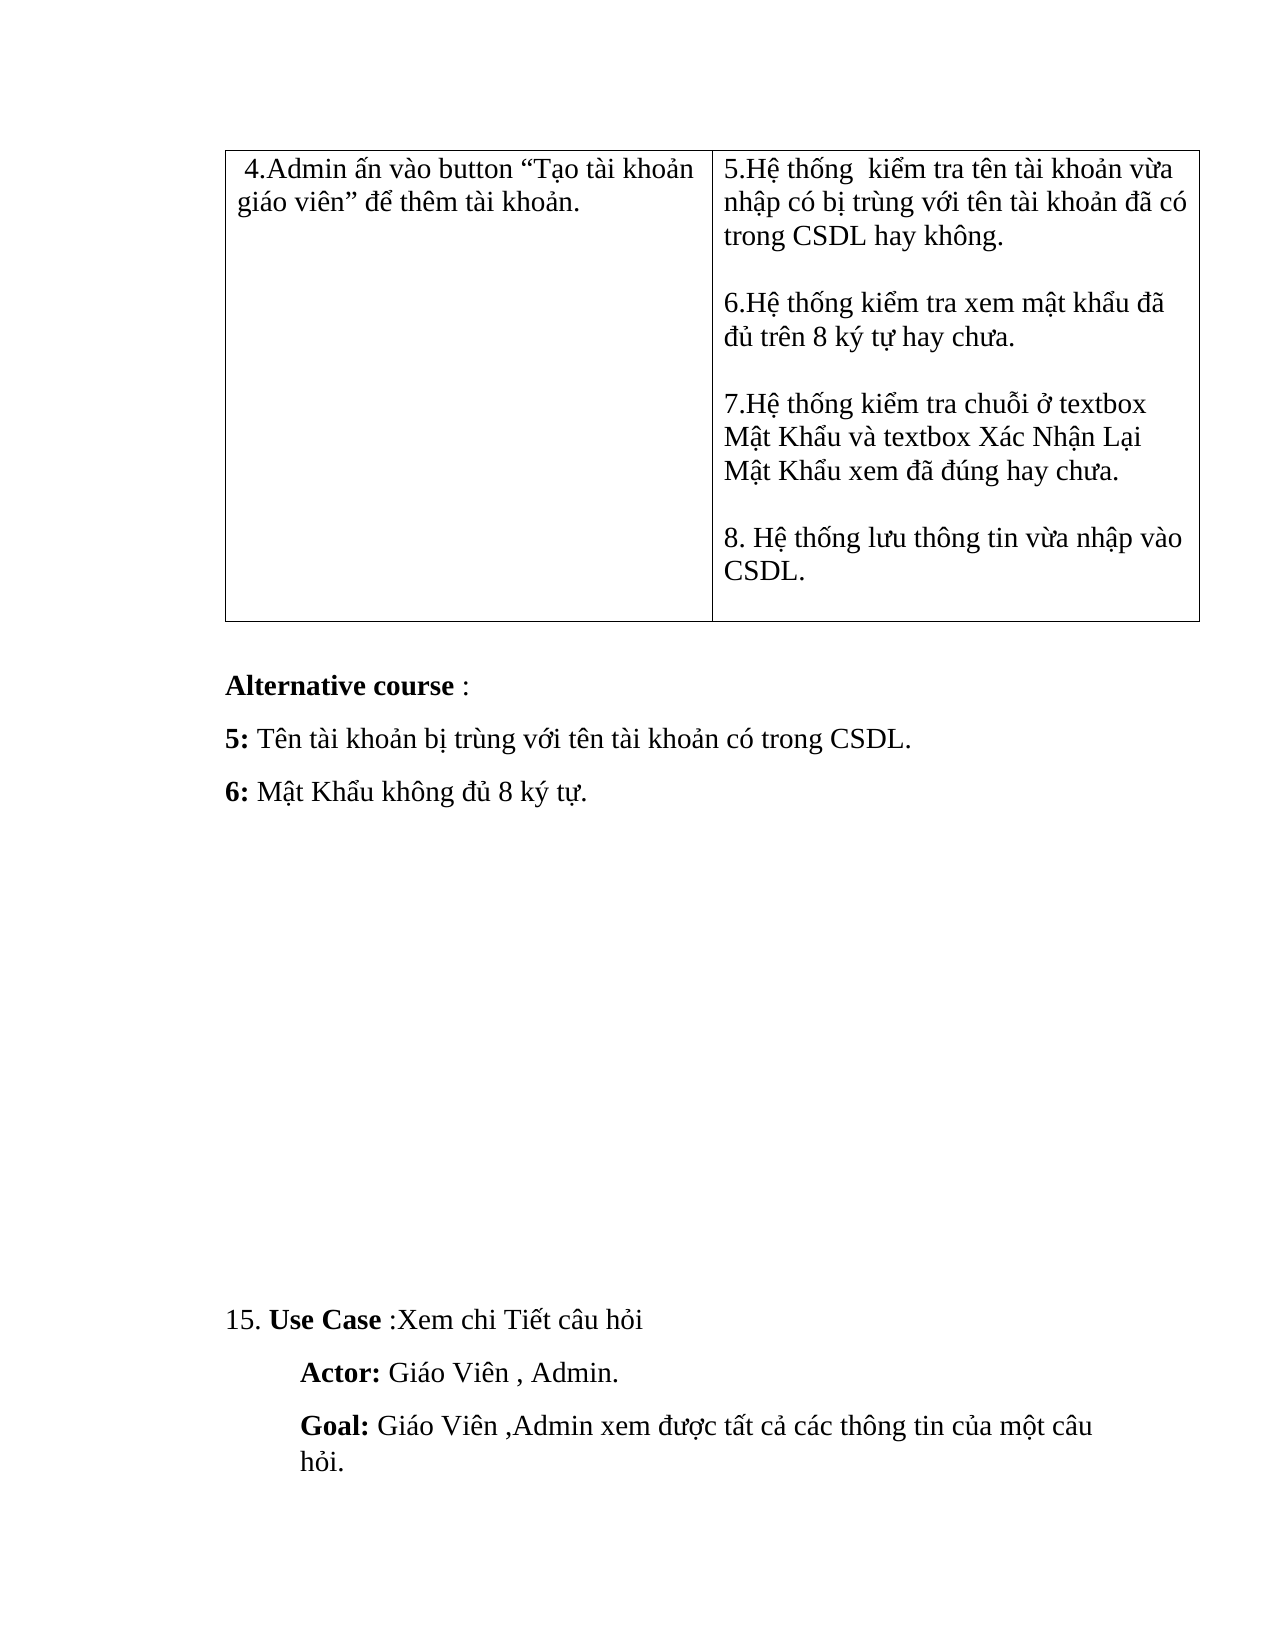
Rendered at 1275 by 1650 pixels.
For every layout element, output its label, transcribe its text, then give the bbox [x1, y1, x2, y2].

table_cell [713, 151, 1199, 621]
text Goal: Giáo Viên ,Admin xem được tất cả các thông tin của một câu hỏi. [300, 1408, 1125, 1478]
text 15. Use Case :Xem chi Tiết câu hỏi [225, 1302, 1125, 1336]
text 6: Mật Khẩu không đủ 8 ký tự. [225, 774, 1125, 808]
text 5: Tên tài khoản bị trùng với tên tài khoản có trong CSDL. [225, 721, 1125, 755]
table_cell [226, 151, 712, 621]
text Alternative course : [225, 668, 1125, 702]
text Actor: Giáo Viên , Admin. [225, 1355, 1125, 1389]
